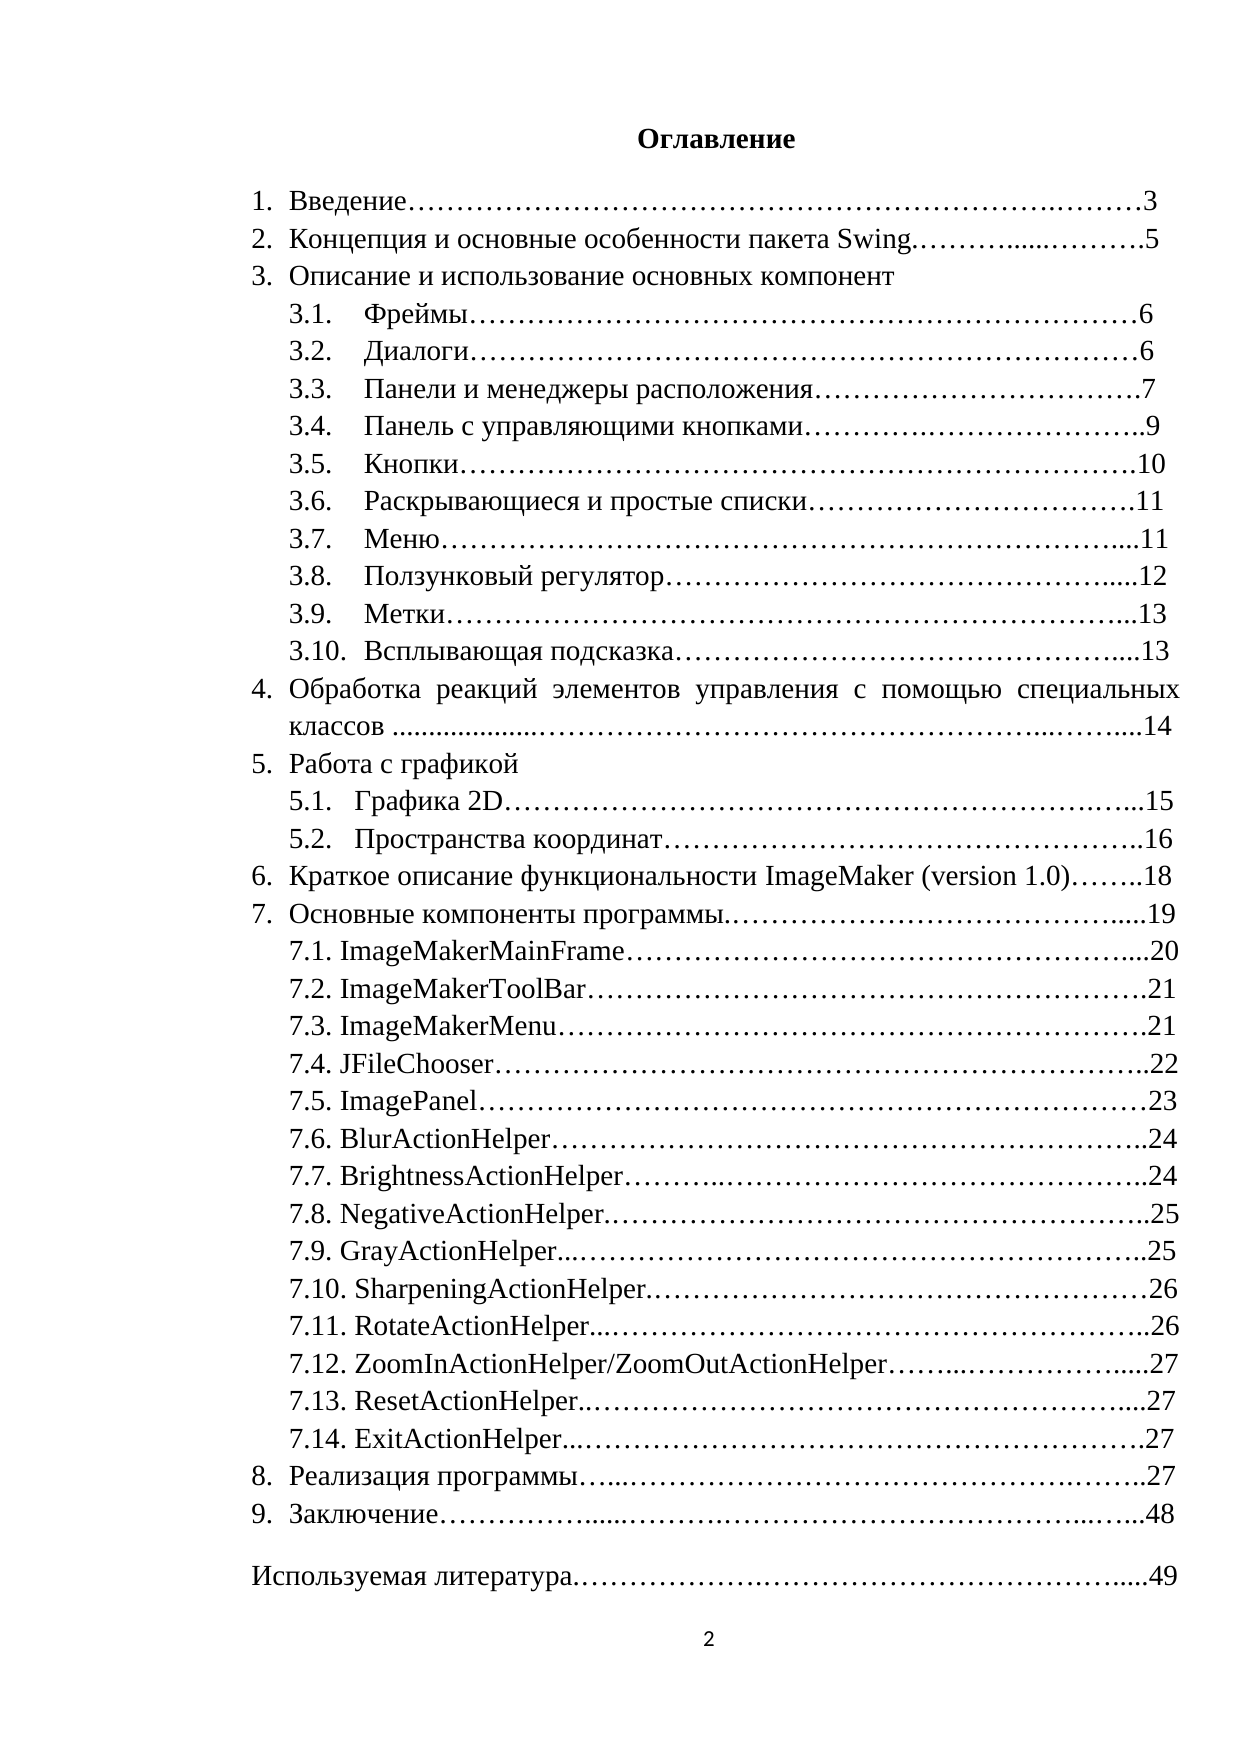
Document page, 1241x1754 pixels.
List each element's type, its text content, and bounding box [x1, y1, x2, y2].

text Oглавление [177, 118, 1181, 156]
list Основные компоненты программы.………………………………….....19 [251, 893, 1181, 931]
list 7.2. ImageMakerToolBar………………………………………………….21 [288, 968, 1181, 1006]
list Краткое описание функциональности ImageMaker (version 1.0)……..18 [251, 856, 1181, 893]
list Реализация программы…...……………………………………….……..27 [251, 1456, 1181, 1493]
list Раскрывающиеся и простые списки…………………………….11 [288, 481, 1181, 518]
list 7.5. ImagePanel……………………………………………………………23 [288, 1081, 1181, 1118]
list 7.8. NegativeActionHelper.………………………………………………..25 [288, 1193, 1181, 1231]
list 7.6. BlurActionHelper……………………………………………………..24 [288, 1118, 1181, 1156]
list Ползунковый регулятор……………………………………….....12 [288, 556, 1181, 593]
list Диалоги……………………………………………………………6 [288, 331, 1181, 368]
list Концепция и основные особенности пакета Swing.………......……….5 [251, 218, 1181, 256]
list 5.2. Пространства координат…………………………………………..16 [288, 818, 1181, 856]
list Обработка реакций элементов управления с помощью специальных классов ....................……………………………………………...……....14 [251, 668, 1181, 743]
list 7.14. ExitActionHelper...………………………………………………….27 [288, 1418, 1181, 1456]
list 7.7. BrightnessActionHelper………..……………………………………..24 [288, 1156, 1181, 1193]
list 7.12. ZoomInActionHelper/ZoomOutActionHelper……...…………….....27 [288, 1343, 1181, 1381]
list 7.9. GrayActionHelper...…………………………………………………..25 [288, 1231, 1181, 1268]
list Меню……………………………………………………………....11 [288, 518, 1181, 556]
list 7.4. JFileChooser…………………………………………………………..22 [288, 1043, 1181, 1081]
list Всплывающая подсказка………………………………………....13 [288, 631, 1181, 668]
list Фреймы……………………………………………………………6 [288, 293, 1181, 331]
text Используемая литература.……………….……………………………….....49 [177, 1556, 1181, 1593]
list 7.3. ImageMakerMenu…………………………………………………….21 [288, 1006, 1181, 1043]
list 7.1. ImageMakerMainFrame……………………………………………....20 [288, 931, 1181, 968]
list 5.1. Графика 2D…………………………………………………….…...15 [288, 781, 1181, 818]
list 7.13. ResetActionHelper..………………………………………………....27 [288, 1381, 1181, 1418]
list Кнопки…………………………………………………………….10 [288, 443, 1181, 481]
list Введение………………………………………………………….………3 [251, 181, 1181, 218]
list Панель с управляющими кнопками………….…………………..9 [288, 406, 1181, 443]
list Заключение……………......……….………………………………...…...48 [251, 1493, 1181, 1531]
list 7.11. RotateActionHelper...………………………………………………..26 [288, 1306, 1181, 1343]
list Описание и использование основных компонент [251, 256, 1181, 293]
list Метки……………………………………………………………...13 [288, 593, 1181, 631]
list Панели и менеджеры расположения…………………………….7 [288, 368, 1181, 406]
list Работа с графикой [251, 743, 1181, 781]
list 7.10. SharpeningActionHelper.……………………………………………26 [288, 1268, 1181, 1306]
